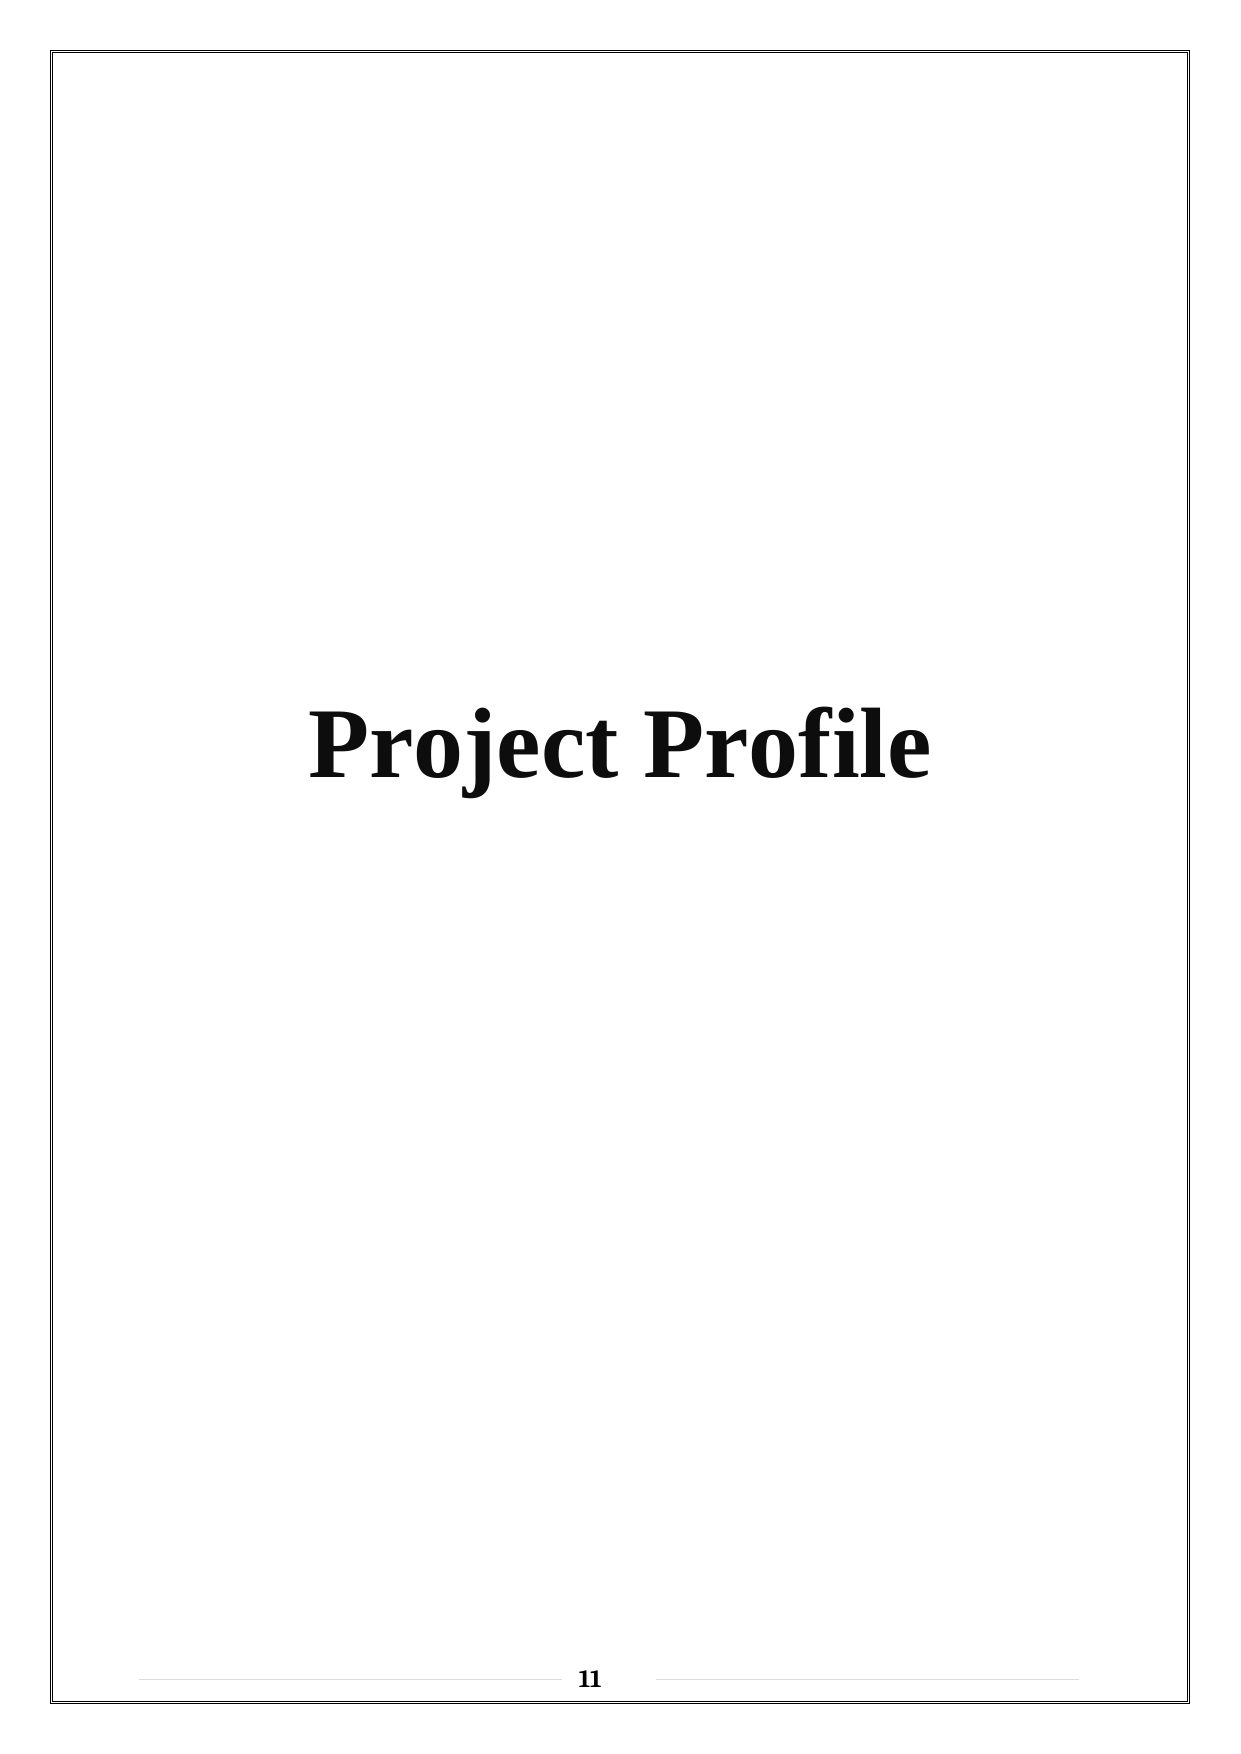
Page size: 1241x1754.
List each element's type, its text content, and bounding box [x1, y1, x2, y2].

text Project Profile [150, 684, 1090, 799]
